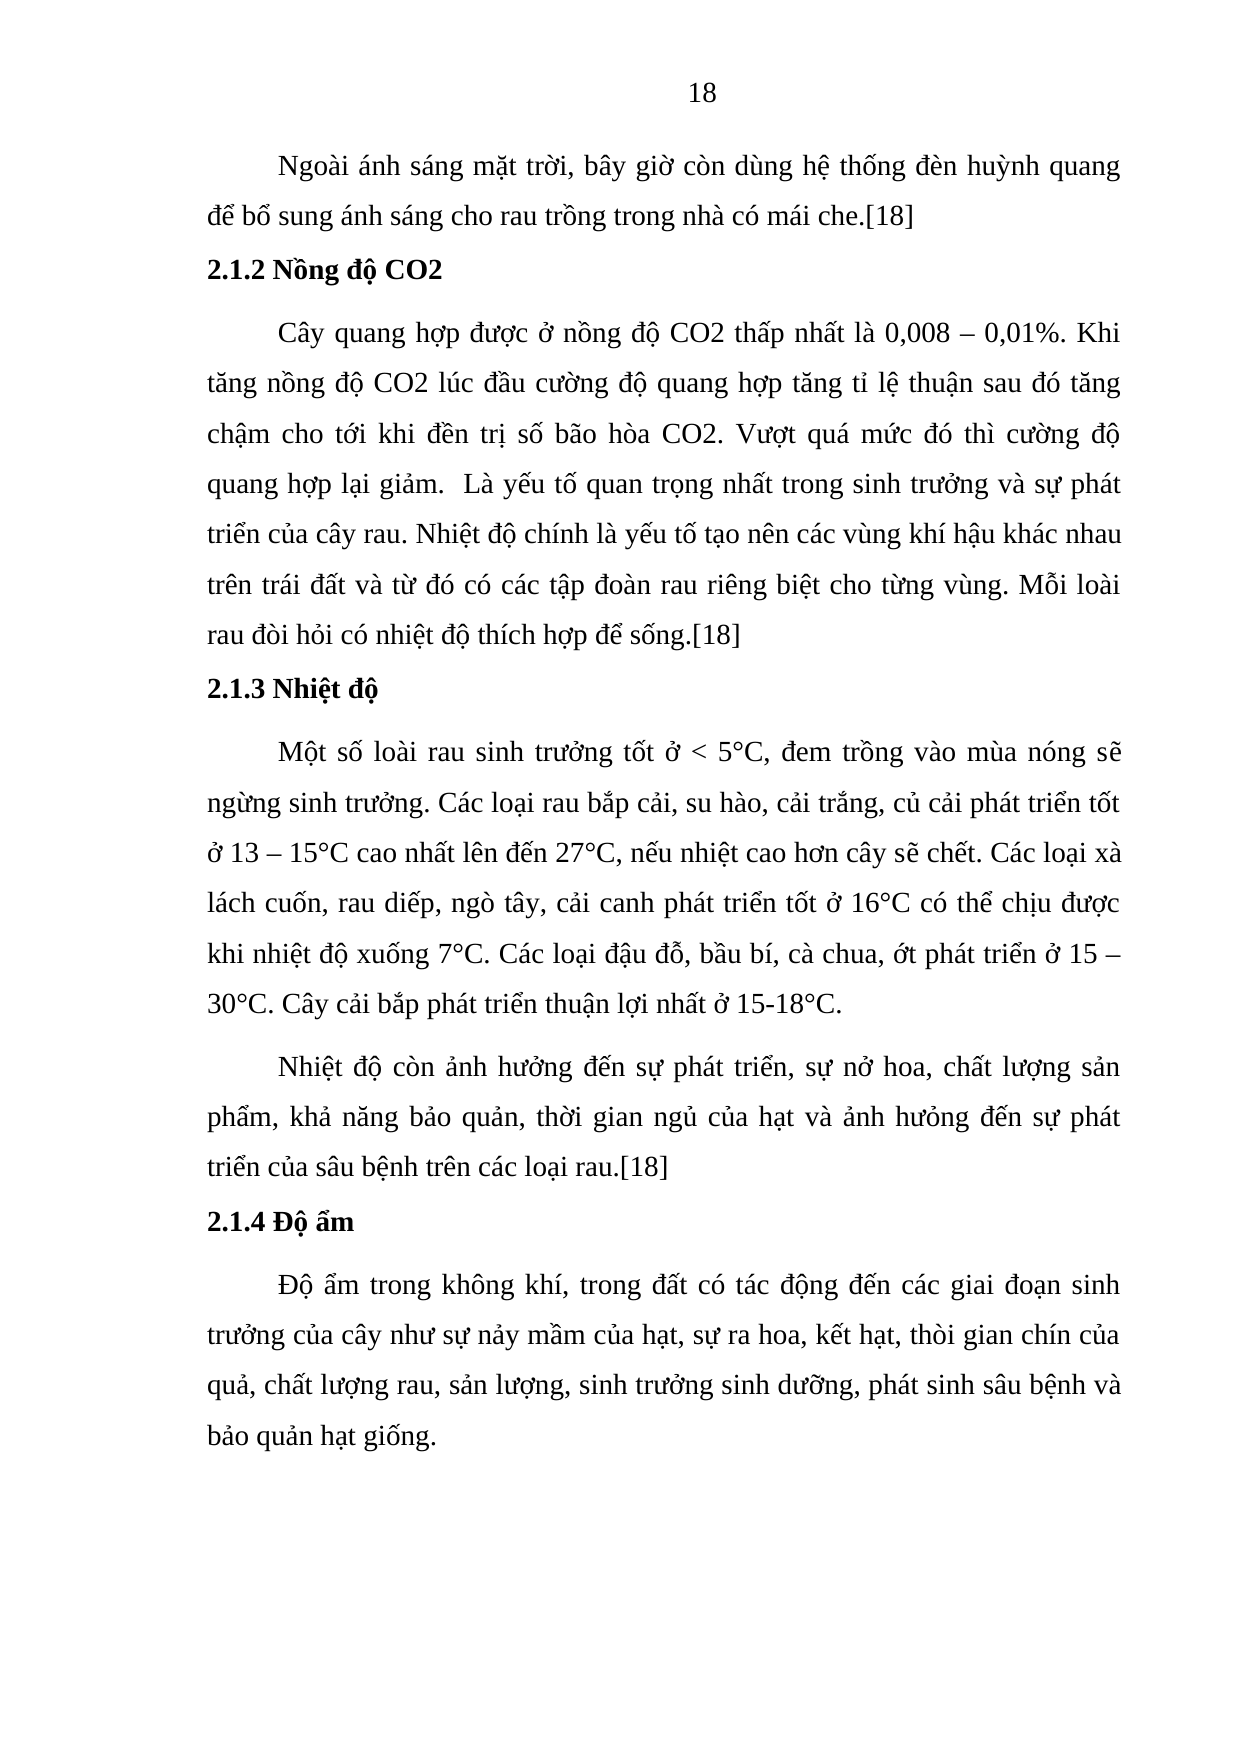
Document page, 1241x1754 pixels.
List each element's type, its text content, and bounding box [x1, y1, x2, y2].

text Độ ẩm trong không khí, trong đất có tác động đến các giai đoạn sinh trưởng của cây như sự nảy mầm của hạt, sự ra hoa, kết hạt, thòi gian chín của quả, chất lượng rau, sản lượng, sinh trưởng sinh dưỡng, phát sinh sâu bệnh và bảo quản hạt giống. [207, 1267, 1122, 1451]
text Ngoài ánh sáng mặt trời, bây giờ còn dùng hệ thống đèn huỳnh quang để bổ sung ánh sáng cho rau trồng trong nhà có mái che.[18] [207, 148, 1122, 232]
text Cây quang hợp được ở nồng độ CO2 thấp nhất là 0,008 – 0,01%. Khi tăng nồng độ CO2 lúc đầu cường độ quang hợp tăng tỉ lệ thuận sau đó tăng chậm cho tới khi đền trị số bão hòa CO2. Vượt quá mức đó thì cường độ quang hợp lại giảm. Là yếu tố quan trọng nhất trong sinh trưởng và sự phát triển của cây rau. Nhiệt độ chính là yếu tố tạo nên các vùng khí hậu khác nhau trên trái đất và từ đó có các tập đoàn rau riêng biệt cho từng vùng. Mỗi loài rau đòi hỏi có nhiệt độ thích hợp để sống.[18] [207, 315, 1122, 651]
text Một số loài rau sinh trưởng tốt ở < 5°C, đem trồng vào mùa nóng sẽ ngừng sinh trưởng. Các loại rau bắp cải, su hào, cải trắng, củ cải phát triển tốt ở 13 – 15°C cao nhất lên đến 27°C, nếu nhiệt cao hơn cây sẽ chết. Các loại xà lách cuốn, rau diếp, ngò tây, cải canh phát triển tốt ở 16°C có thể chịu được khi nhiệt độ xuống 7°C. Các loại đậu đỗ, bầu bí, cà chua, ớt phát triển ở 15 – 30°C. Cây cải bắp phát triển thuận lợi nhất ở 15-18°C. [207, 734, 1122, 1019]
text Nhiệt độ còn ảnh hưởng đến sự phát triển, sự nở hoa, chất lượng sản phẩm, khả năng bảo quản, thời gian ngủ của hạt và ảnh hưỏng đến sự phát triển của sâu bệnh trên các loại rau.[18] [207, 1049, 1122, 1183]
subtitle Độ ẩm [207, 1204, 1122, 1237]
subtitle Nhiệt độ [207, 672, 1122, 705]
subtitle Nồng độ CO2 [207, 252, 1122, 286]
